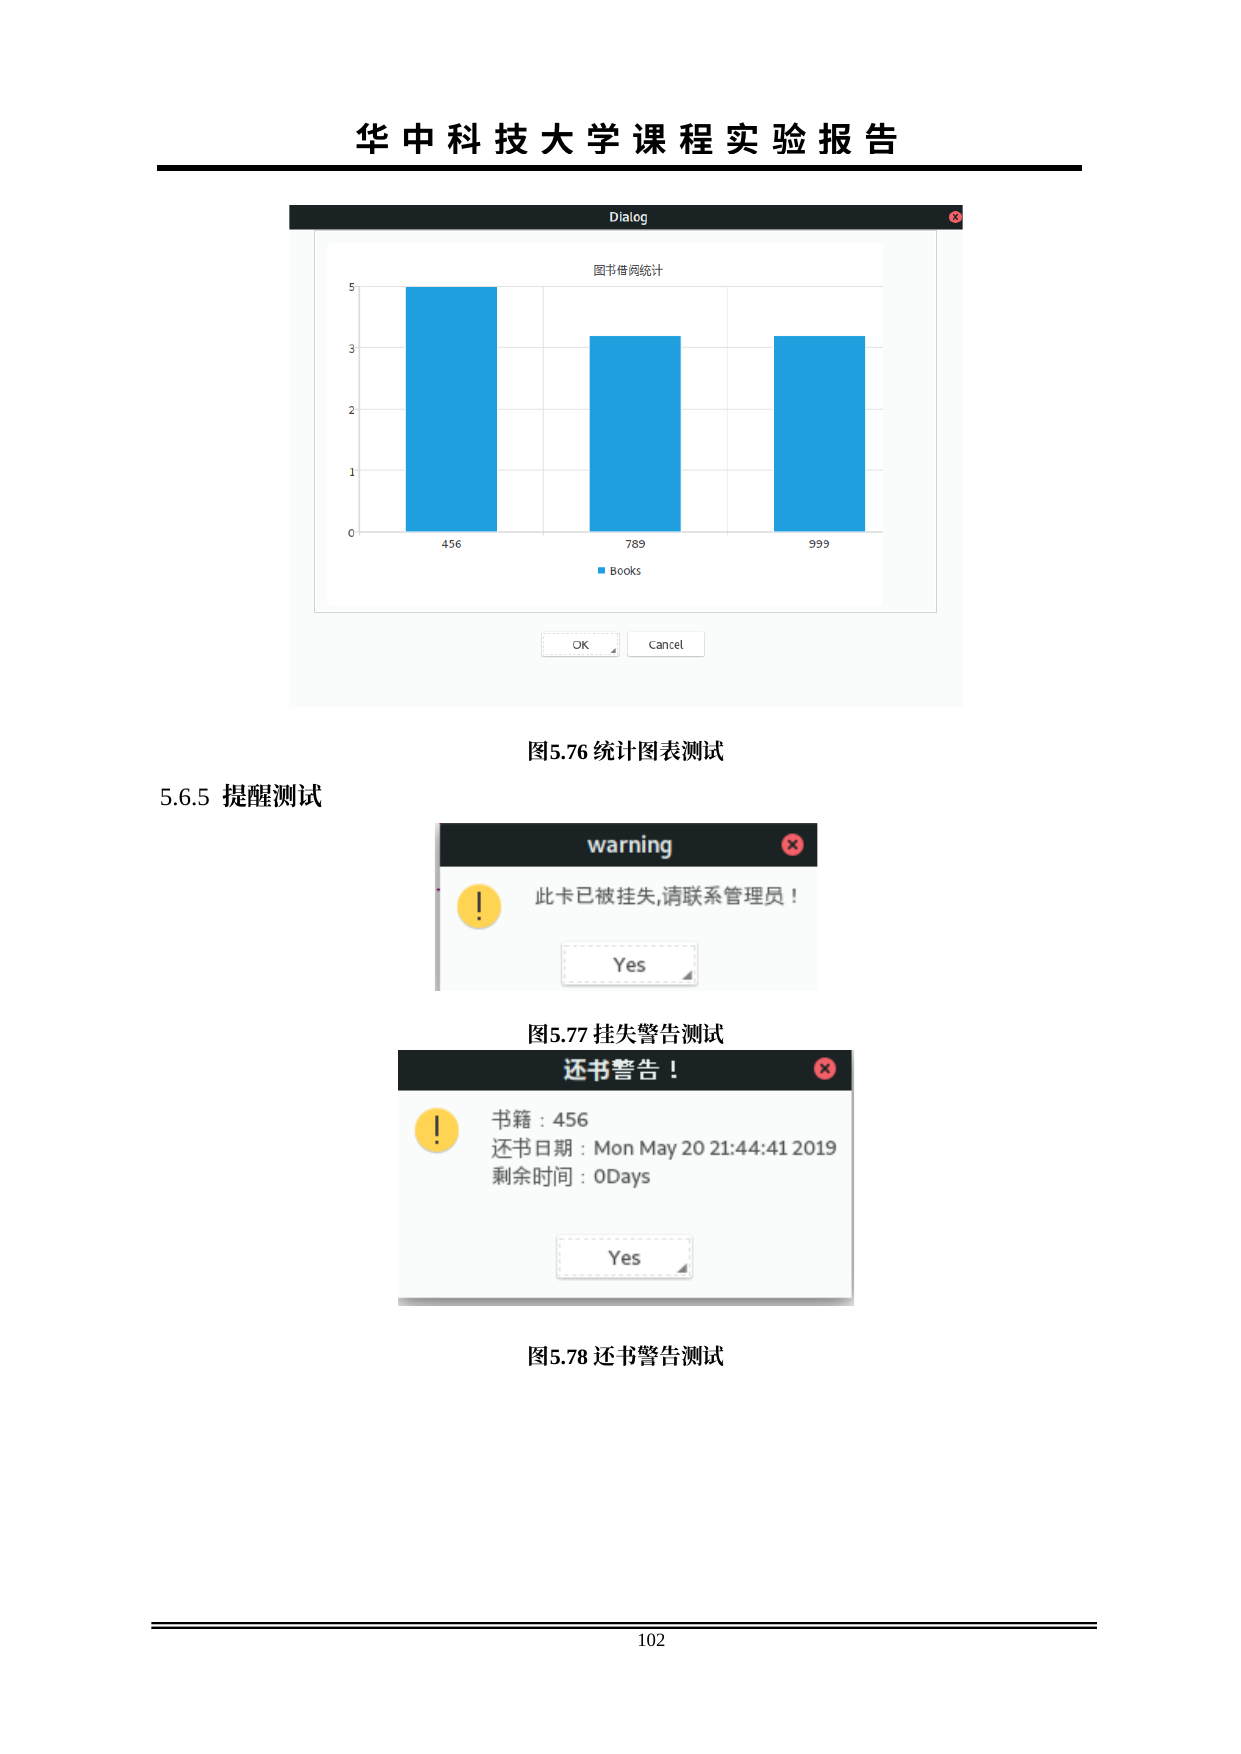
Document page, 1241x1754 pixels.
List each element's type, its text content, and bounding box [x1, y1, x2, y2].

picture [289, 205, 963, 707]
picture [151, 1622, 1100, 1629]
subtitle 提醒测试 [159, 771, 1093, 818]
picture [434, 823, 818, 991]
picture [398, 1050, 855, 1306]
